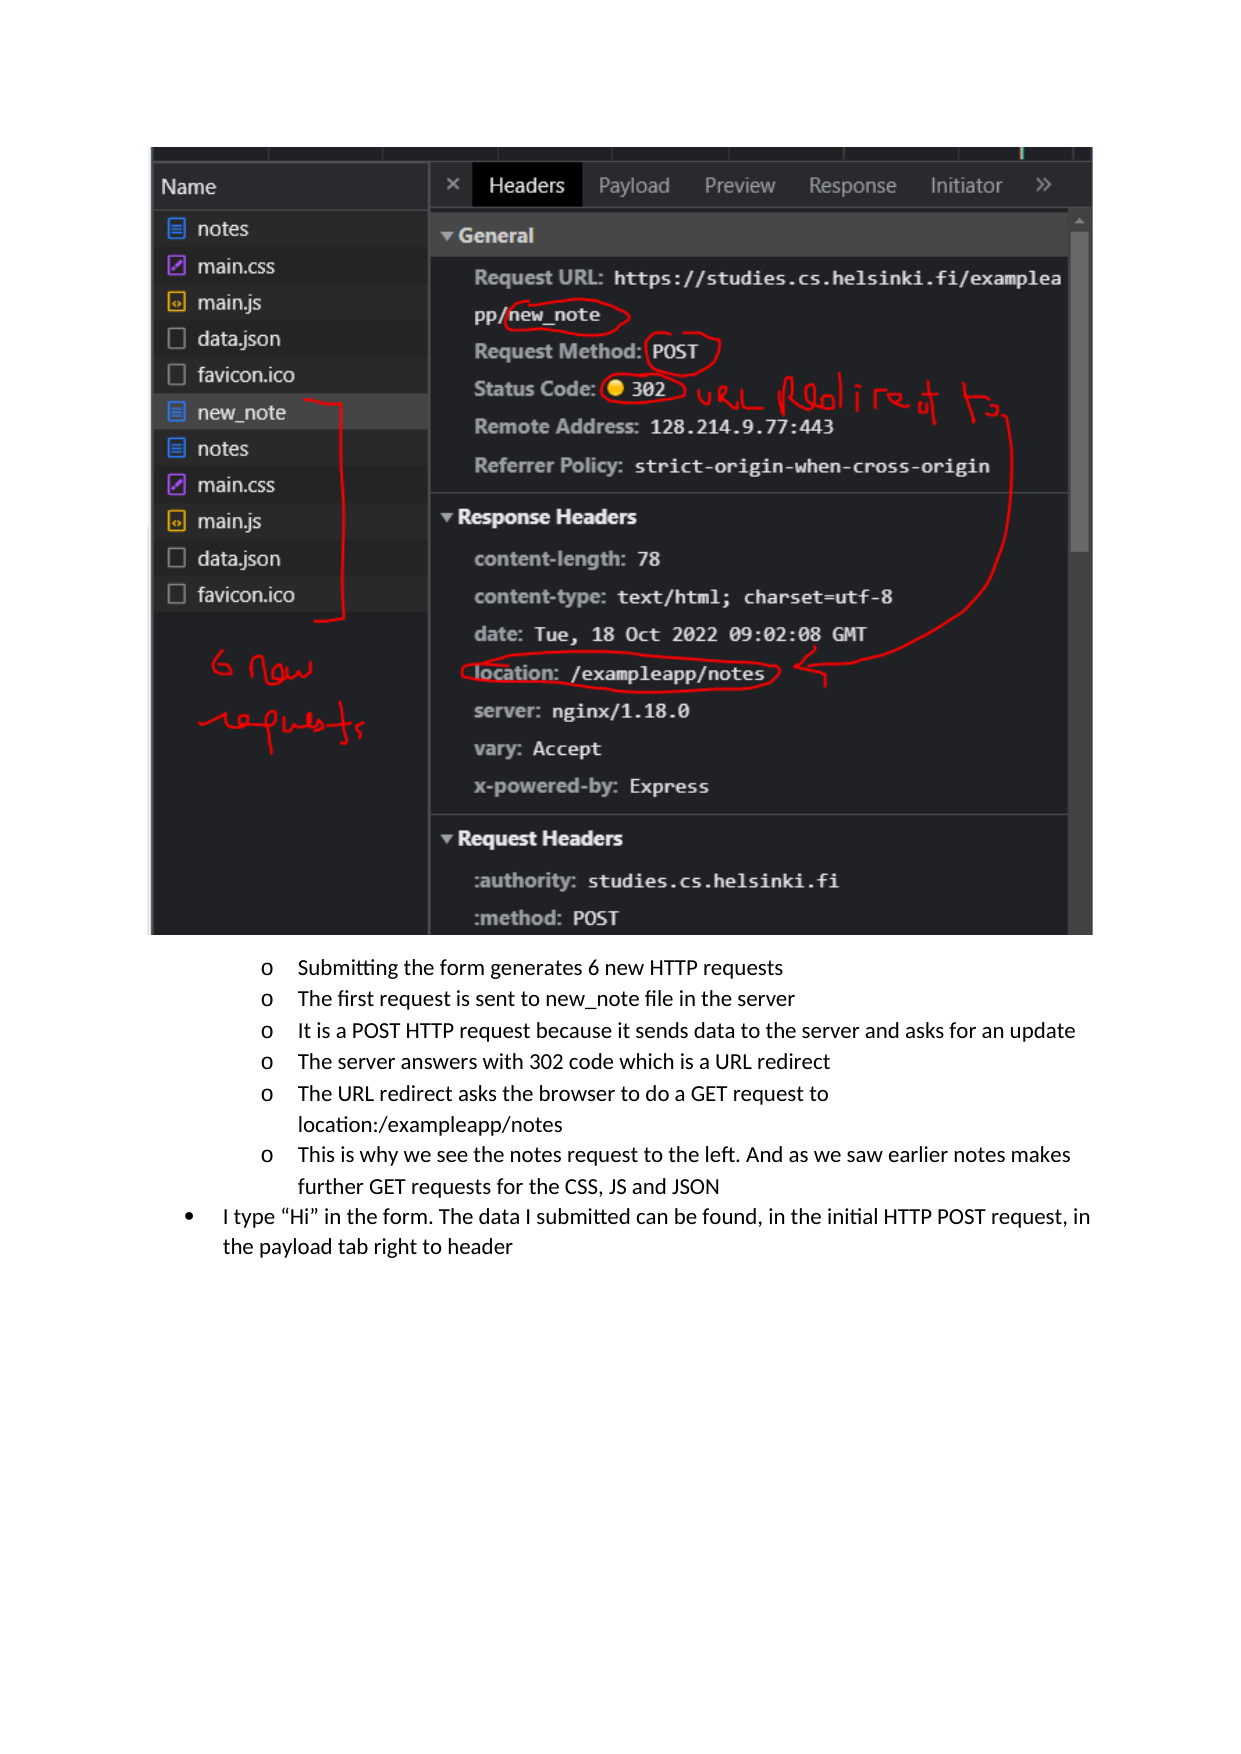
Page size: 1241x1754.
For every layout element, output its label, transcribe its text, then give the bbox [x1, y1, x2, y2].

list This is why we see the notes request to the left. And as we saw earlier notes makes further GET requests for the CSS, JS and JSON [260, 1140, 1093, 1200]
list The server answers with 302 code which is a URL redirect [260, 1047, 1093, 1077]
list The URL redirect asks the browser to do a GET request to location:/exampleapp/notes [260, 1079, 1093, 1138]
list Submitting the form generates 6 new HTTP requests [260, 953, 1093, 982]
list It is a POST HTTP request because it sends data to the server and asks for an update [260, 1016, 1093, 1045]
list I type “Hi” in the form. The data I submitted can be found, in the initial HTTP POST request, in the payload tab right to header [185, 1202, 1093, 1260]
picture [147, 147, 1093, 935]
list The first request is sent to new_note file in the server [260, 984, 1093, 1014]
